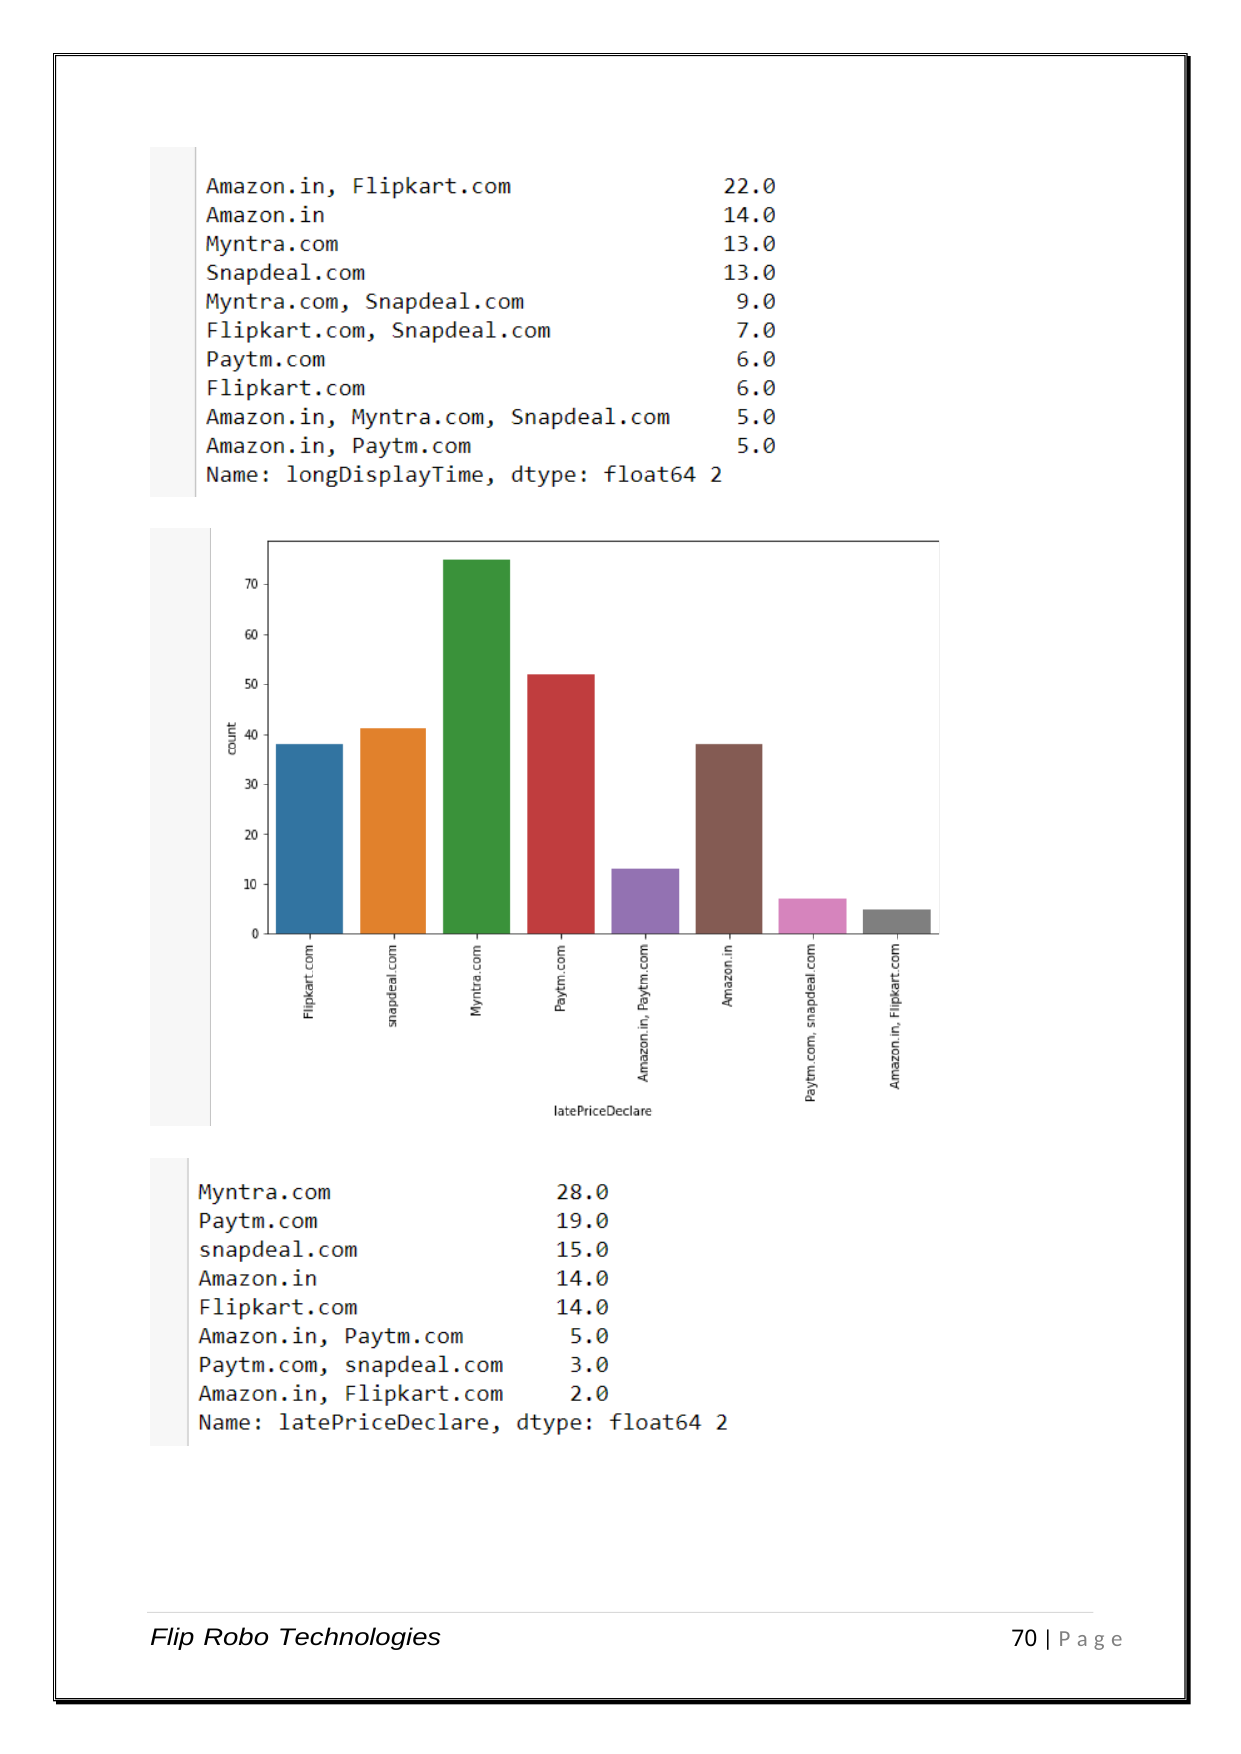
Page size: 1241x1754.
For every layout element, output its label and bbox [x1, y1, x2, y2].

picture [150, 528, 940, 1126]
picture [150, 1158, 728, 1446]
picture [150, 147, 775, 497]
